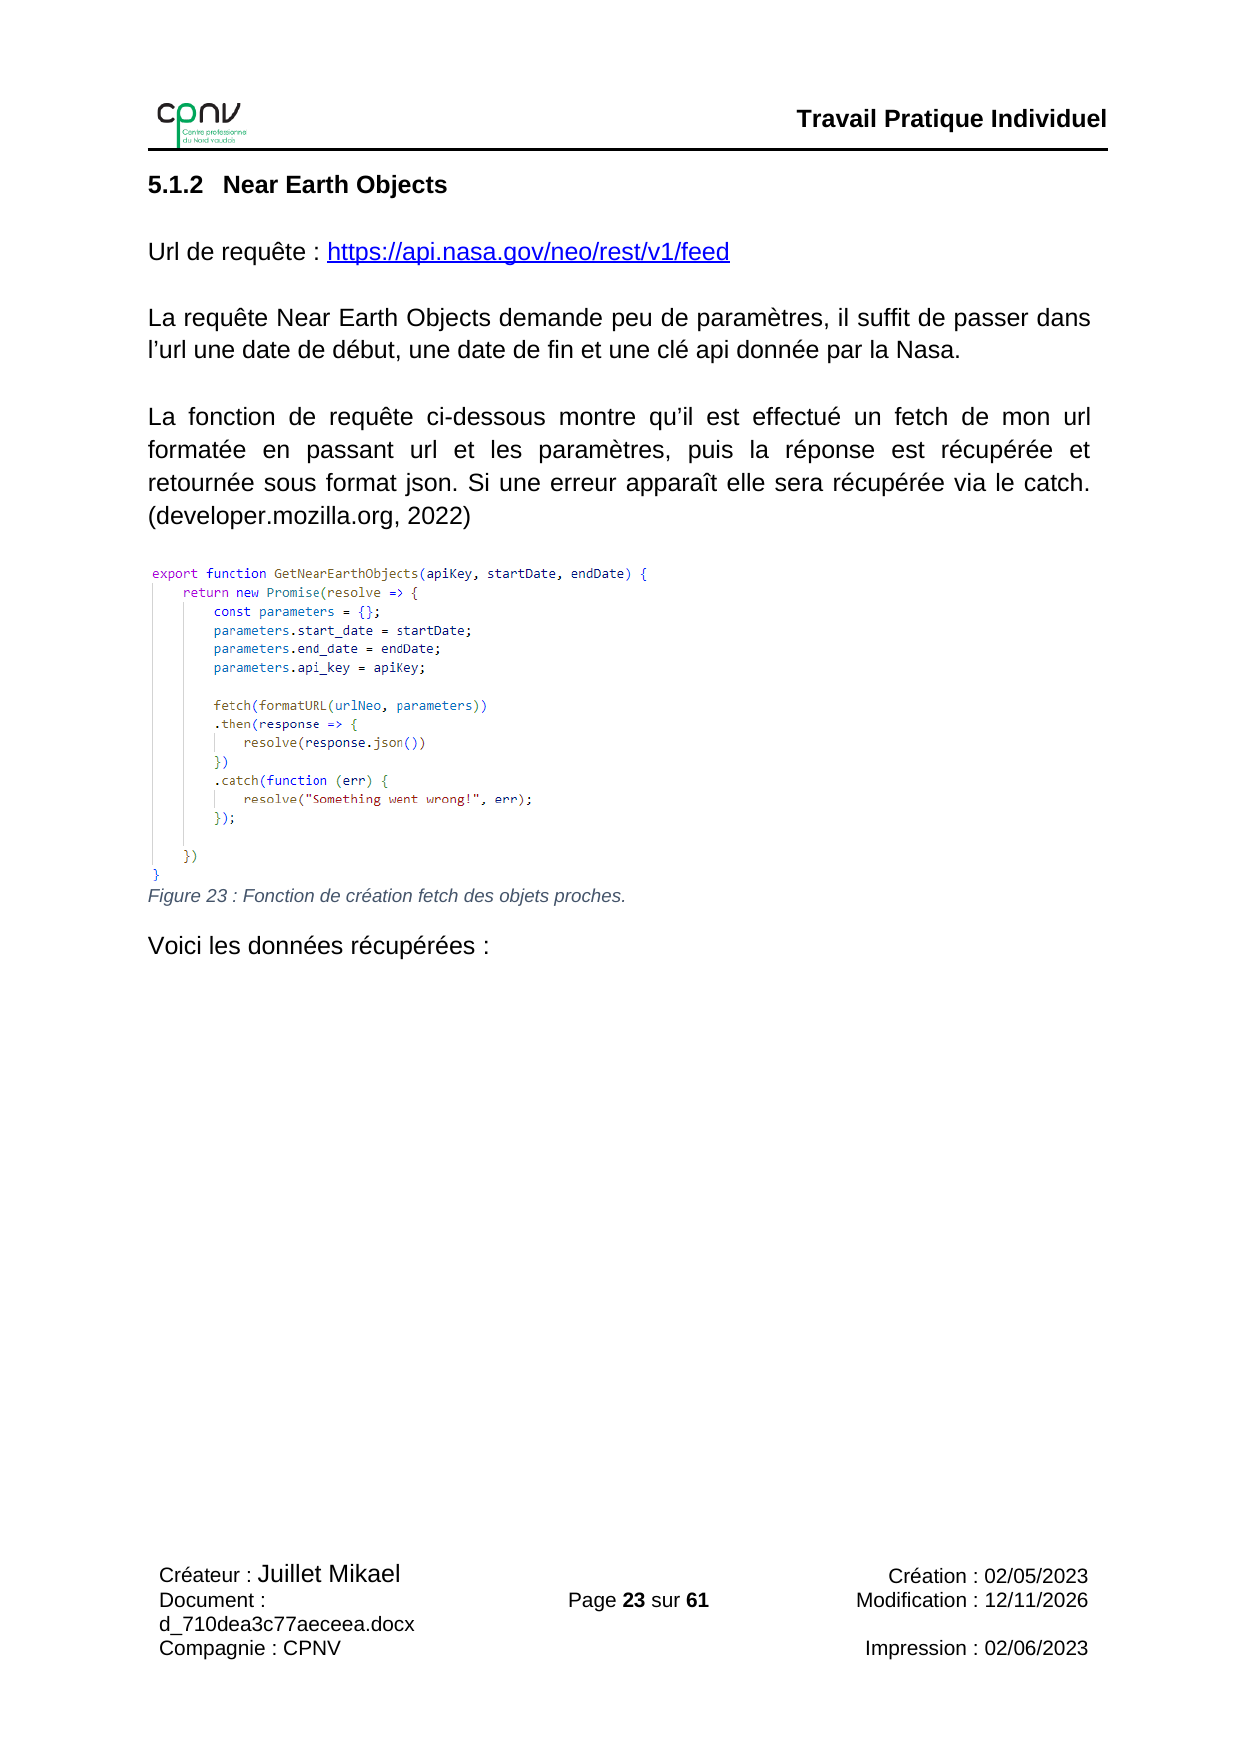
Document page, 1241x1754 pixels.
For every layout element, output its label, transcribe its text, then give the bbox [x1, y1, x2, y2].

subtitle Near Earth Objects [148, 170, 1092, 199]
picture [157, 103, 247, 148]
text Figure 23 : Fonction de création fetch des objets proches. [148, 885, 1092, 907]
picture [147, 566, 655, 881]
text La requête Near Earth Objects demande peu de paramètres, il suffit de passer dans l’url une date de début, une date de fin et une clé api donnée par la Nasa. [148, 302, 1092, 364]
text Voici les données récupérées : [148, 931, 1092, 959]
text La fonction de requête ci-dessous montre qu’il est effectué un fetch de mon url formatée en passant url et les paramètres, puis la réponse est récupérée et retournée sous format json. Si une erreur apparaît elle sera récupérée via le catch. [148, 402, 1092, 529]
text Url de requête : https://api.nasa.gov/neo/rest/v1/feed [148, 236, 1092, 265]
